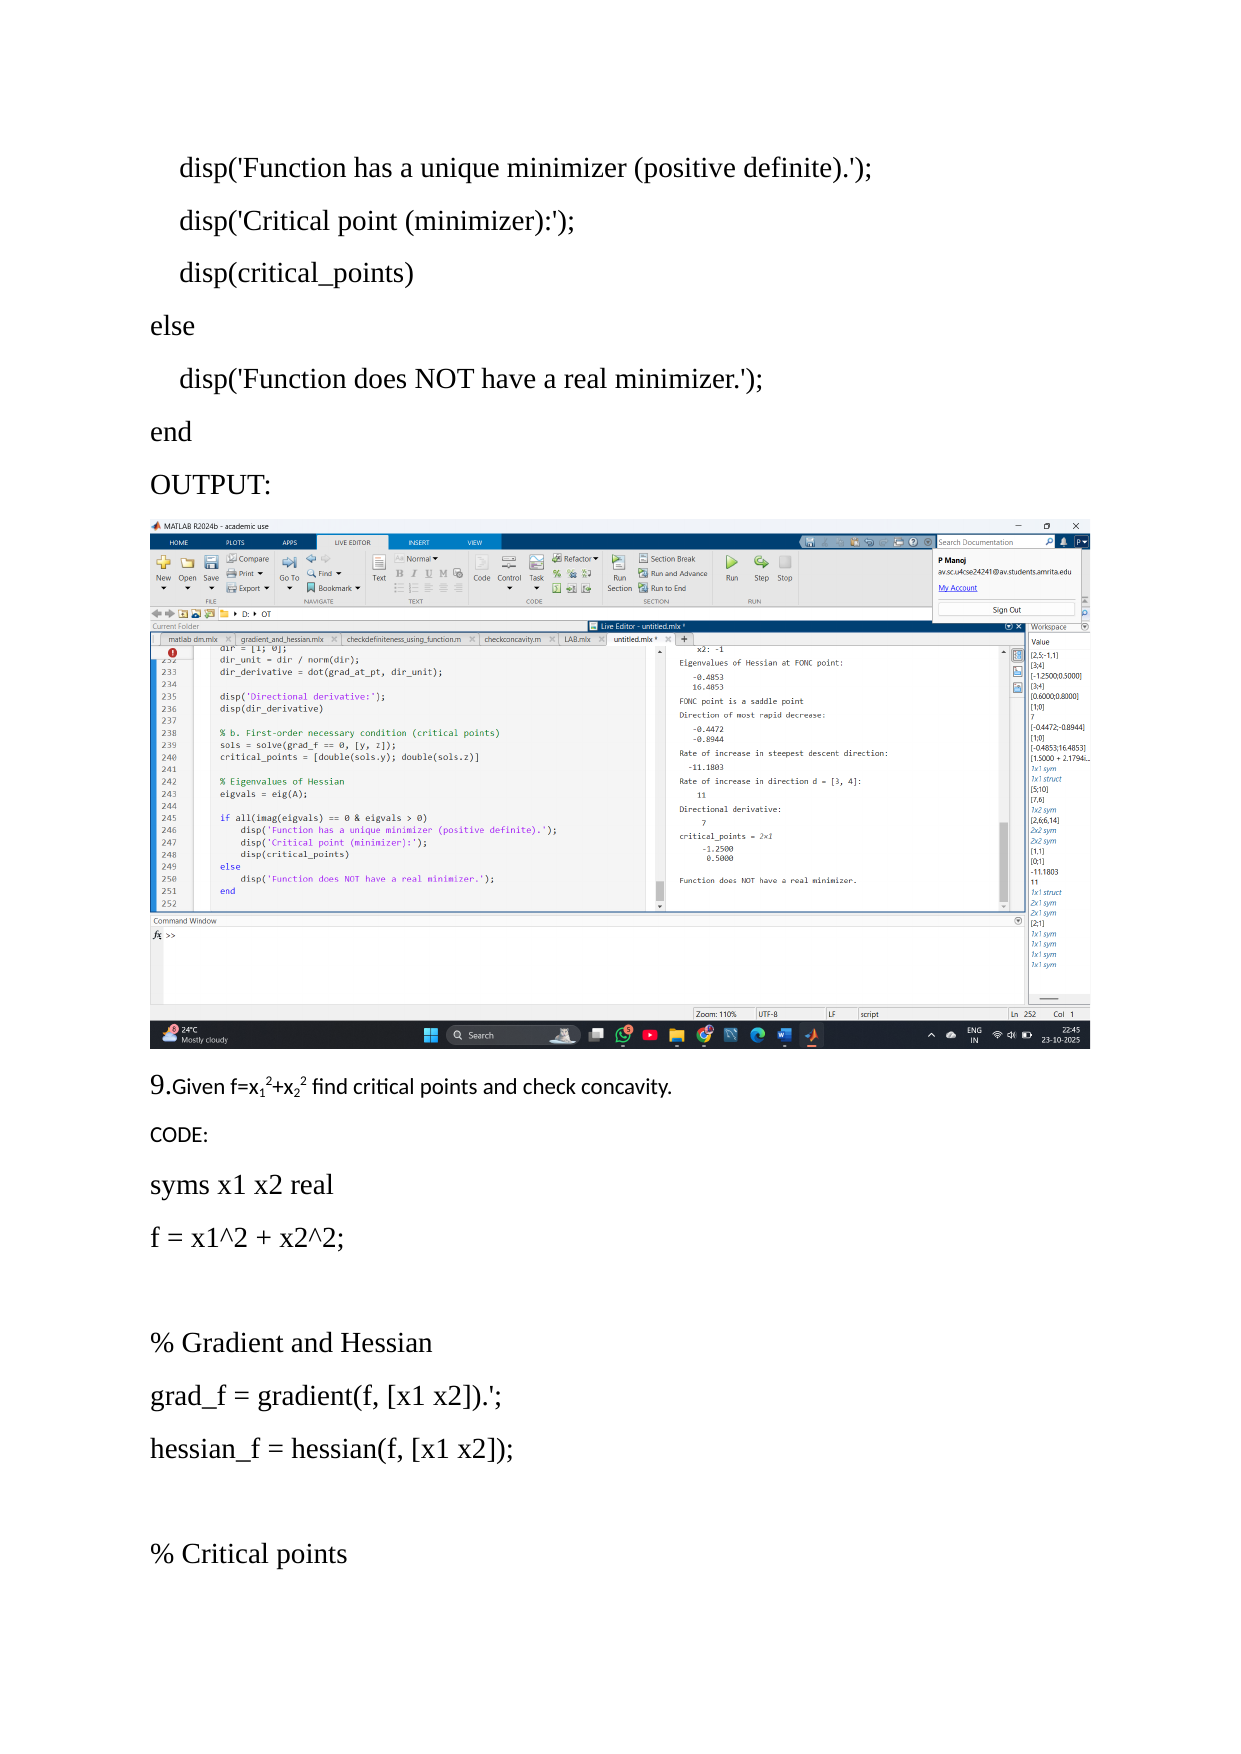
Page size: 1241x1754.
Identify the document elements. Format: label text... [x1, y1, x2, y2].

text f = x1^2 + x2^2; [150, 1220, 1090, 1253]
text disp('Critical point (minimizer):'); [150, 203, 1090, 236]
text hessian_f = hessian(f, [x1 x2]); [150, 1431, 1090, 1464]
picture [150, 519, 1091, 1049]
text grad_f = gradient(f, [x1 x2]).'; [150, 1378, 1090, 1412]
text % Critical points [150, 1537, 1090, 1570]
text disp('Function has a unique minimizer (positive definite).'); [150, 150, 1090, 183]
text CODE: [150, 1120, 1090, 1148]
text end [150, 414, 1090, 448]
text 9.Given f=x12+x22 find critical points and check concavity. [150, 1067, 1090, 1101]
text OUTPUT: [150, 467, 1090, 500]
text disp('Function does NOT have a real minimizer.'); [150, 361, 1090, 395]
text disp(critical_points) [150, 256, 1090, 289]
text else [150, 308, 1090, 342]
text syms x1 x2 real [150, 1167, 1090, 1200]
text % Gradient and Hessian [150, 1325, 1090, 1359]
